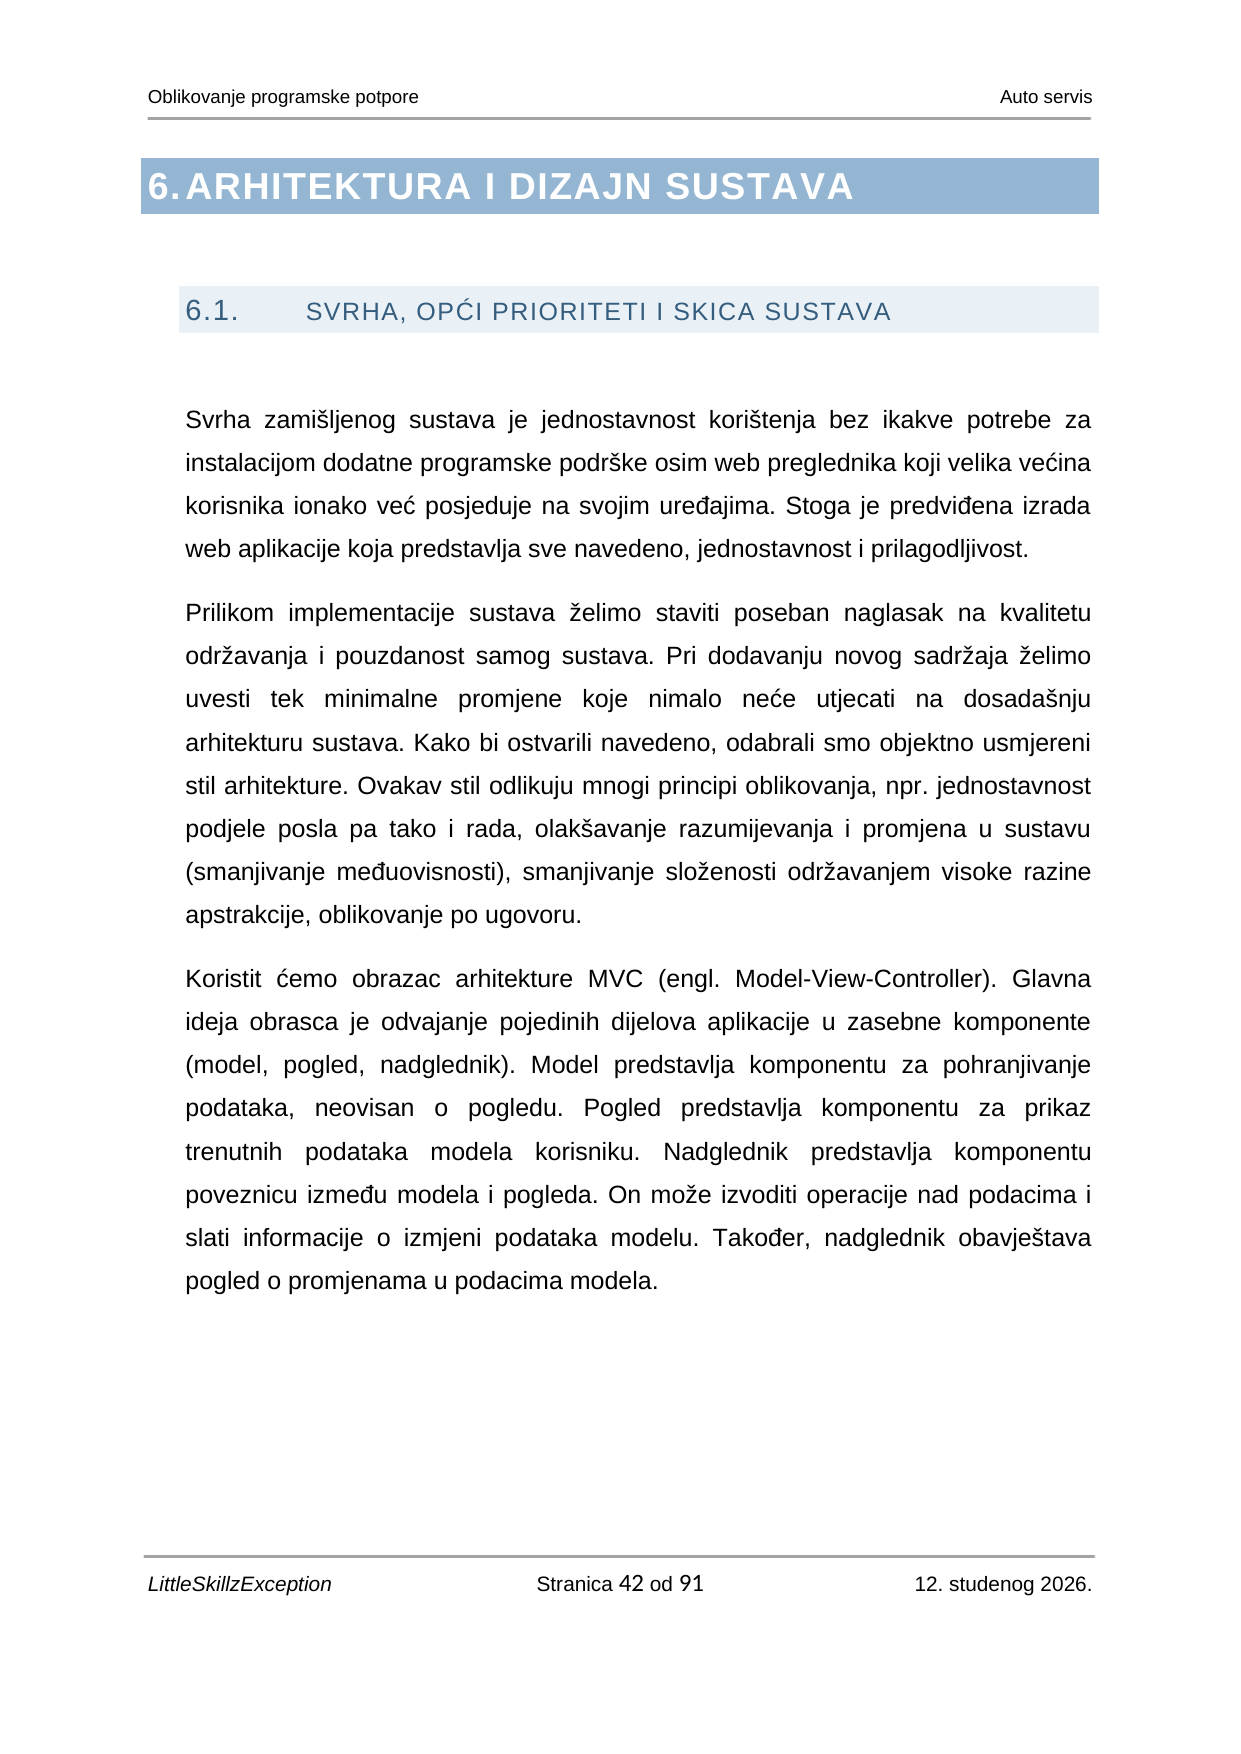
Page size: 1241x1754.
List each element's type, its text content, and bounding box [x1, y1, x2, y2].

text Svrha zamišljenog sustava je jednostavnost korištenja bez ikakve potrebe za instalacijom dodatne programske podrške osim web preglednika koji velika većina korisnika ionako već posjeduje na svojim uređajima. Stoga je predviđena izrada web aplikacije koja predstavlja sve navedeno, jednostavnost i prilagodljivost. [185, 405, 1093, 563]
subtitle SVRHA, OPĆI PRIORITETI I SKICA SUSTAVA [185, 293, 1093, 327]
subtitle Arhitektura i dizajn sustava [148, 164, 1093, 207]
text Koristit ćemo obrazac arhitekture MVC (engl. Model-View-Controller). Glavna ideja obrasca je odvajanje pojedinih dijelova aplikacije u zasebne komponente (model, pogled, nadglednik). Model predstavlja komponentu za pohranjivanje podataka, neovisan o pogledu. Pogled predstavlja komponentu za prikaz trenutnih podataka modela korisniku. Nadglednik predstavlja komponentu poveznicu između modela i pogleda. On može izvoditi operacije nad podacima i slati informacije o izmjeni podataka modelu. Također, nadglednik obavještava pogled o promjenama u podacima modela. [185, 964, 1093, 1295]
text Prilikom implementacije sustava želimo staviti poseban naglasak na kvalitetu održavanja i pouzdanost samog sustava. Pri dodavanju novog sadržaja želimo uvesti tek minimalne promjene koje nimalo neće utjecati na dosadašnju arhitekturu sustava. Kako bi ostvarili navedeno, odabrali smo objektno usmjereni stil arhitekture. Ovakav stil odlikuju mnogi principi oblikovanja, npr. jednostavnost podjele posla pa tako i rada, olakšavanje razumijevanja i promjena u sustavu (smanjivanje međuovisnosti), smanjivanje složenosti održavanjem visoke razine apstrakcije, oblikovanje po ugovoru. [185, 598, 1093, 929]
